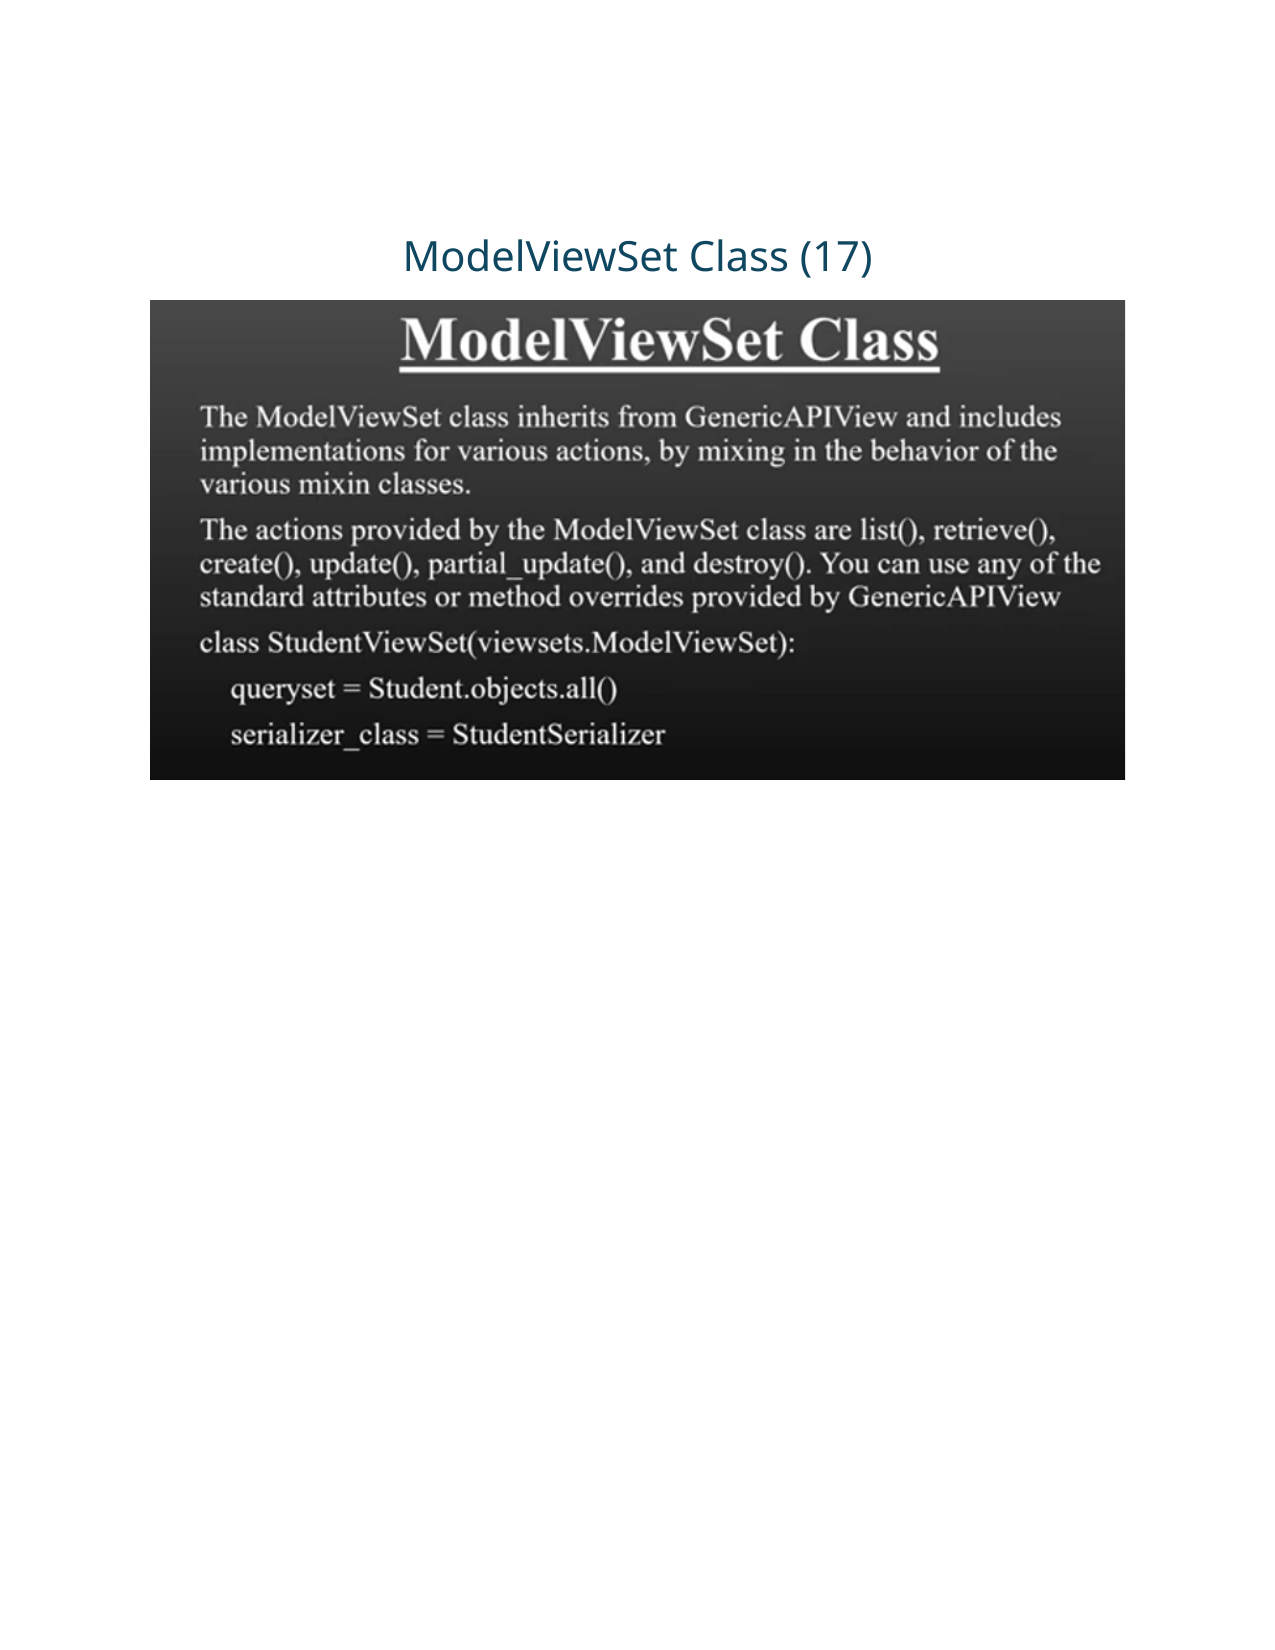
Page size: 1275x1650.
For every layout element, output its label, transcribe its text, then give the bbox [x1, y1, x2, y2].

picture [150, 300, 1125, 780]
subtitle ModelViewSet Class (17) [150, 227, 1125, 283]
